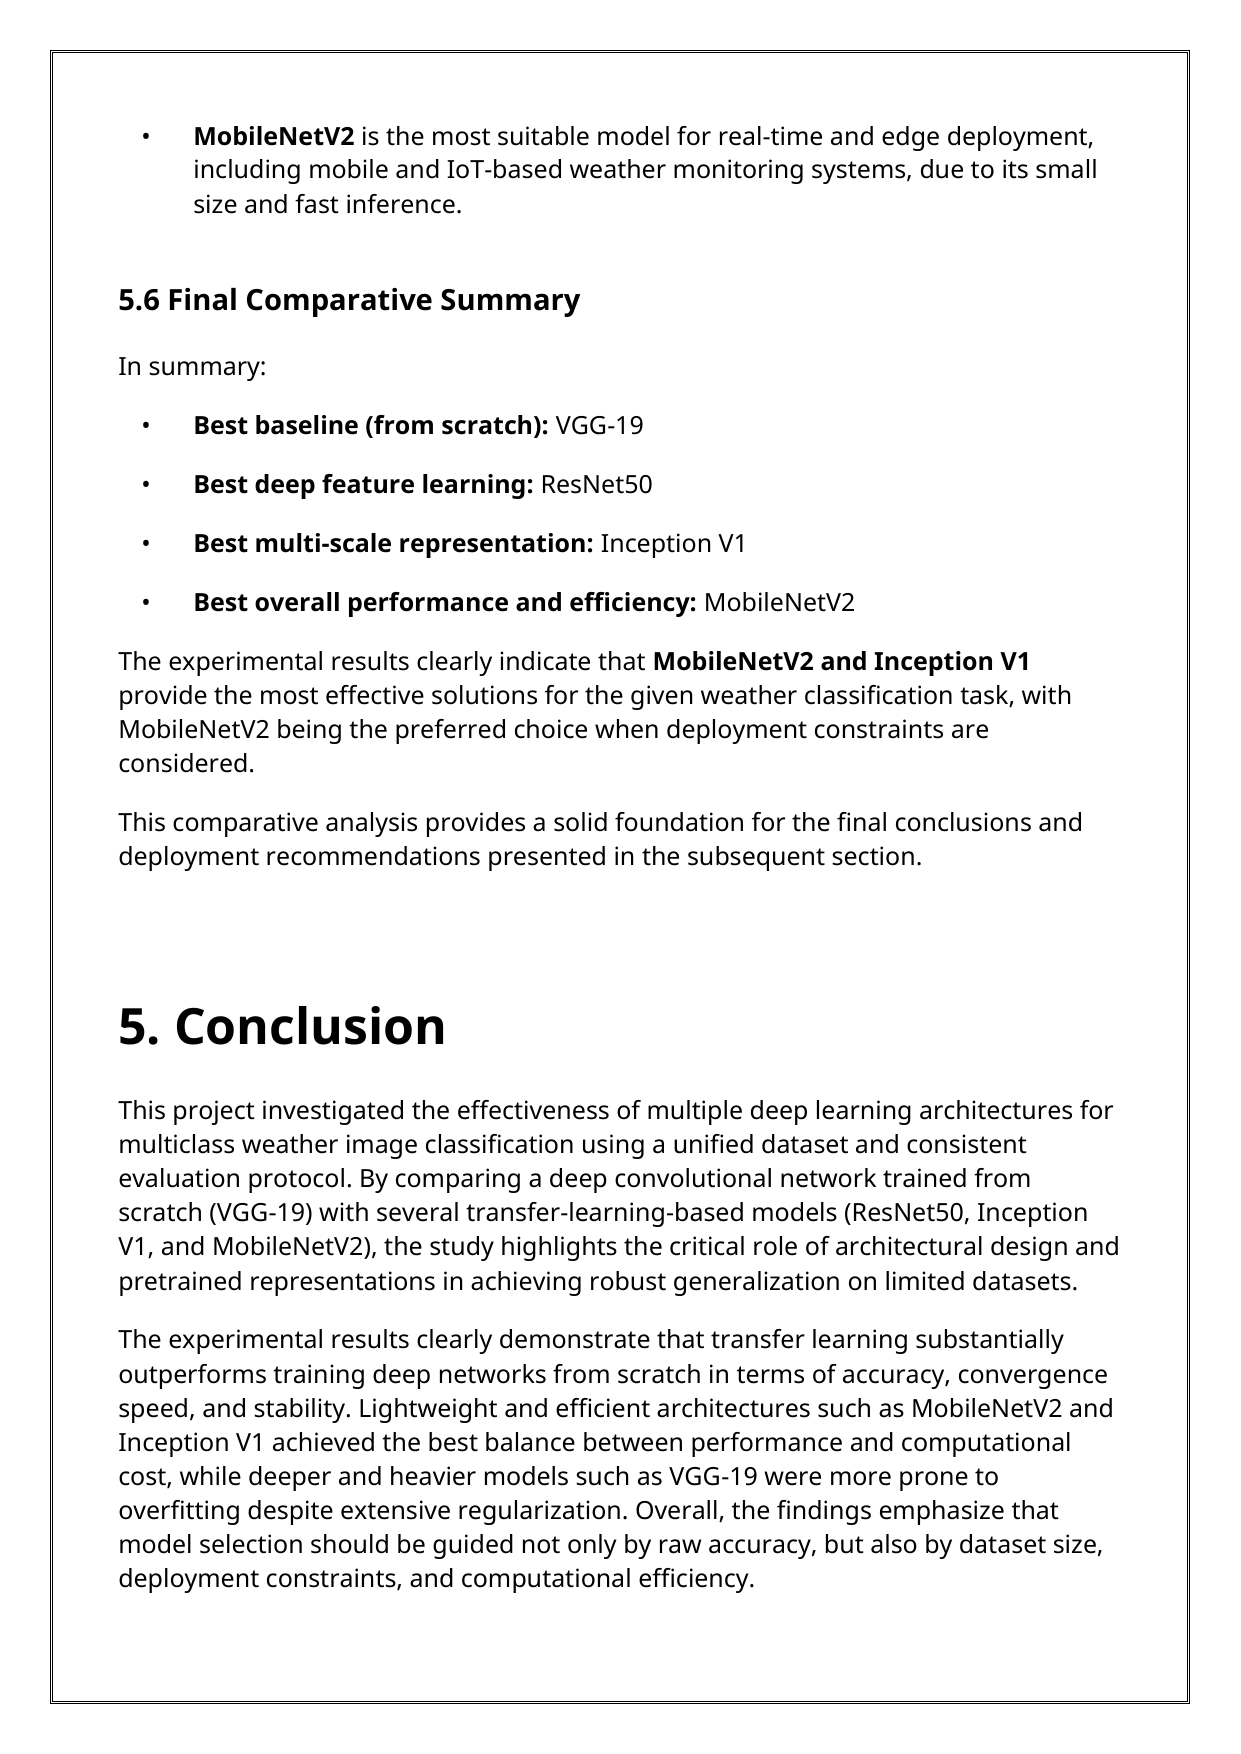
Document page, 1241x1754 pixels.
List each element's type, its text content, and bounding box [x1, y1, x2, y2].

text The experimental results clearly indicate that MobileNetV2 and Inception V1 provide the most effective solutions for the given weather classification task, with MobileNetV2 being the preferred choice when deployment constraints are considered. [118, 644, 1122, 780]
text 5.6 Final Comparative Summary [118, 279, 1122, 319]
list Best multi-scale representation: Inception V1 [141, 526, 1122, 559]
text This project investigated the effectiveness of multiple deep learning architectures for multiclass weather image classification using a unified dataset and consistent evaluation protocol. By comparing a deep convolutional network trained from scratch (VGG‑19) with several transfer‑learning‑based models (ResNet50, Inception V1, and MobileNetV2), the study highlights the critical role of architectural design and pretrained representations in achieving robust generalization on limited datasets. [118, 1093, 1122, 1297]
list MobileNetV2 is the most suitable model for real-time and edge deployment, including mobile and IoT-based weather monitoring systems, due to its small size and fast inference. [141, 118, 1122, 220]
text This comparative analysis provides a solid foundation for the final conclusions and deployment recommendations presented in the subsequent section. [118, 805, 1122, 873]
list Best overall performance and efficiency: MobileNetV2 [141, 584, 1122, 619]
text In summary: [118, 348, 1122, 382]
text 5. Conclusion [118, 991, 1122, 1059]
text The experimental results clearly demonstrate that transfer learning substantially outperforms training deep networks from scratch in terms of accuracy, convergence speed, and stability. Lightweight and efficient architectures such as MobileNetV2 and Inception V1 achieved the best balance between performance and computational cost, while deeper and heavier models such as VGG‑19 were more prone to overfitting despite extensive regularization. Overall, the findings emphasize that model selection should be guided not only by raw accuracy, but also by dataset size, deployment constraints, and computational efficiency. [118, 1322, 1122, 1595]
list Best baseline (from scratch): VGG-19 [141, 407, 1122, 441]
list Best deep feature learning: ResNet50 [141, 466, 1122, 501]
